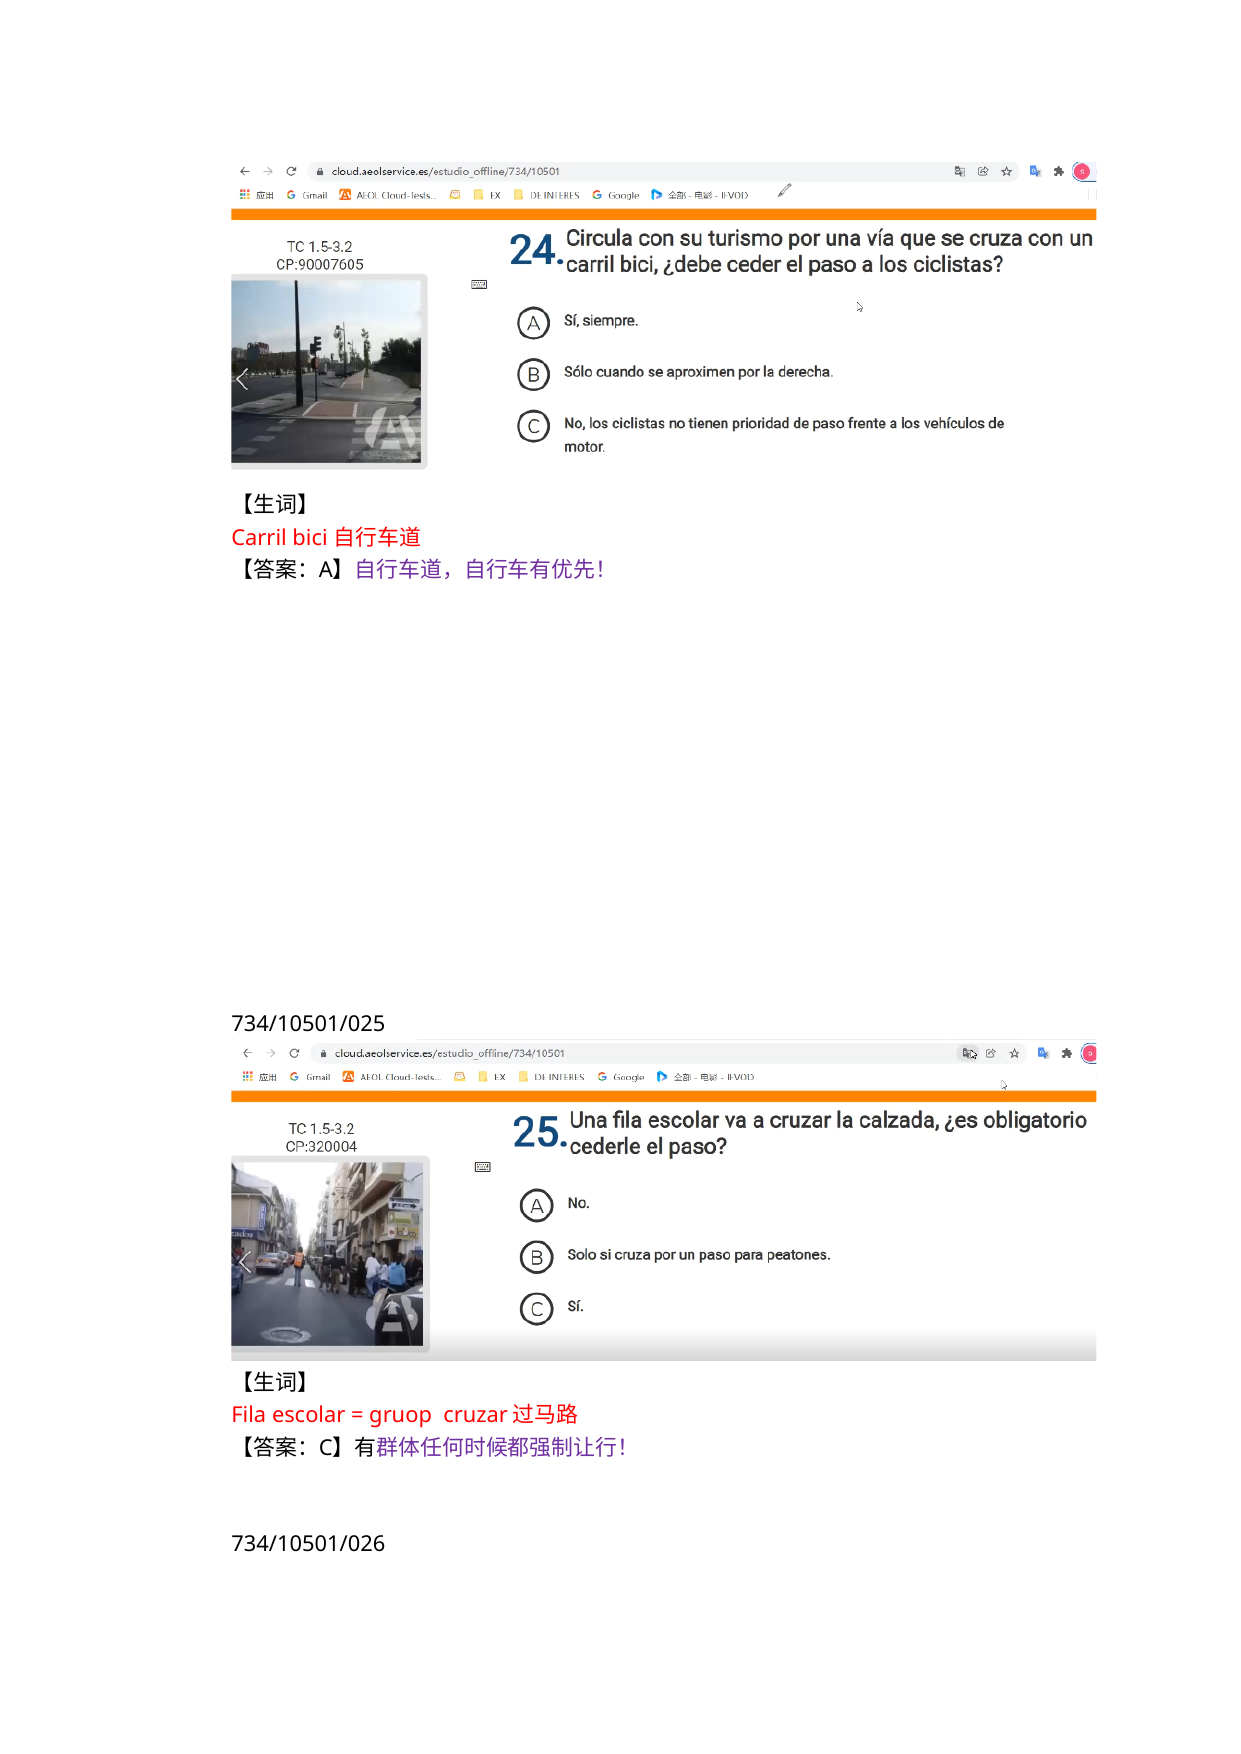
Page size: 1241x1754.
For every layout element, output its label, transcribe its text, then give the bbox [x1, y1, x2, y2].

text 734/10501/026 [187, 1527, 1053, 1559]
text 【生词】 [187, 487, 1053, 519]
picture [231, 1039, 1097, 1361]
text 734/10501/025 [187, 1007, 1053, 1039]
picture [231, 162, 1097, 477]
text 【答案：C】有群体任何时候都强制让行！ [187, 1429, 1053, 1462]
text Fila escolar = gruop cruzar过马路 [187, 1397, 1053, 1429]
text 【答案：A】自行车道，自行车有优先！ [187, 552, 1053, 584]
text Carril bici 自行车道 [187, 519, 1053, 552]
text 【生词】 [187, 1364, 1053, 1397]
